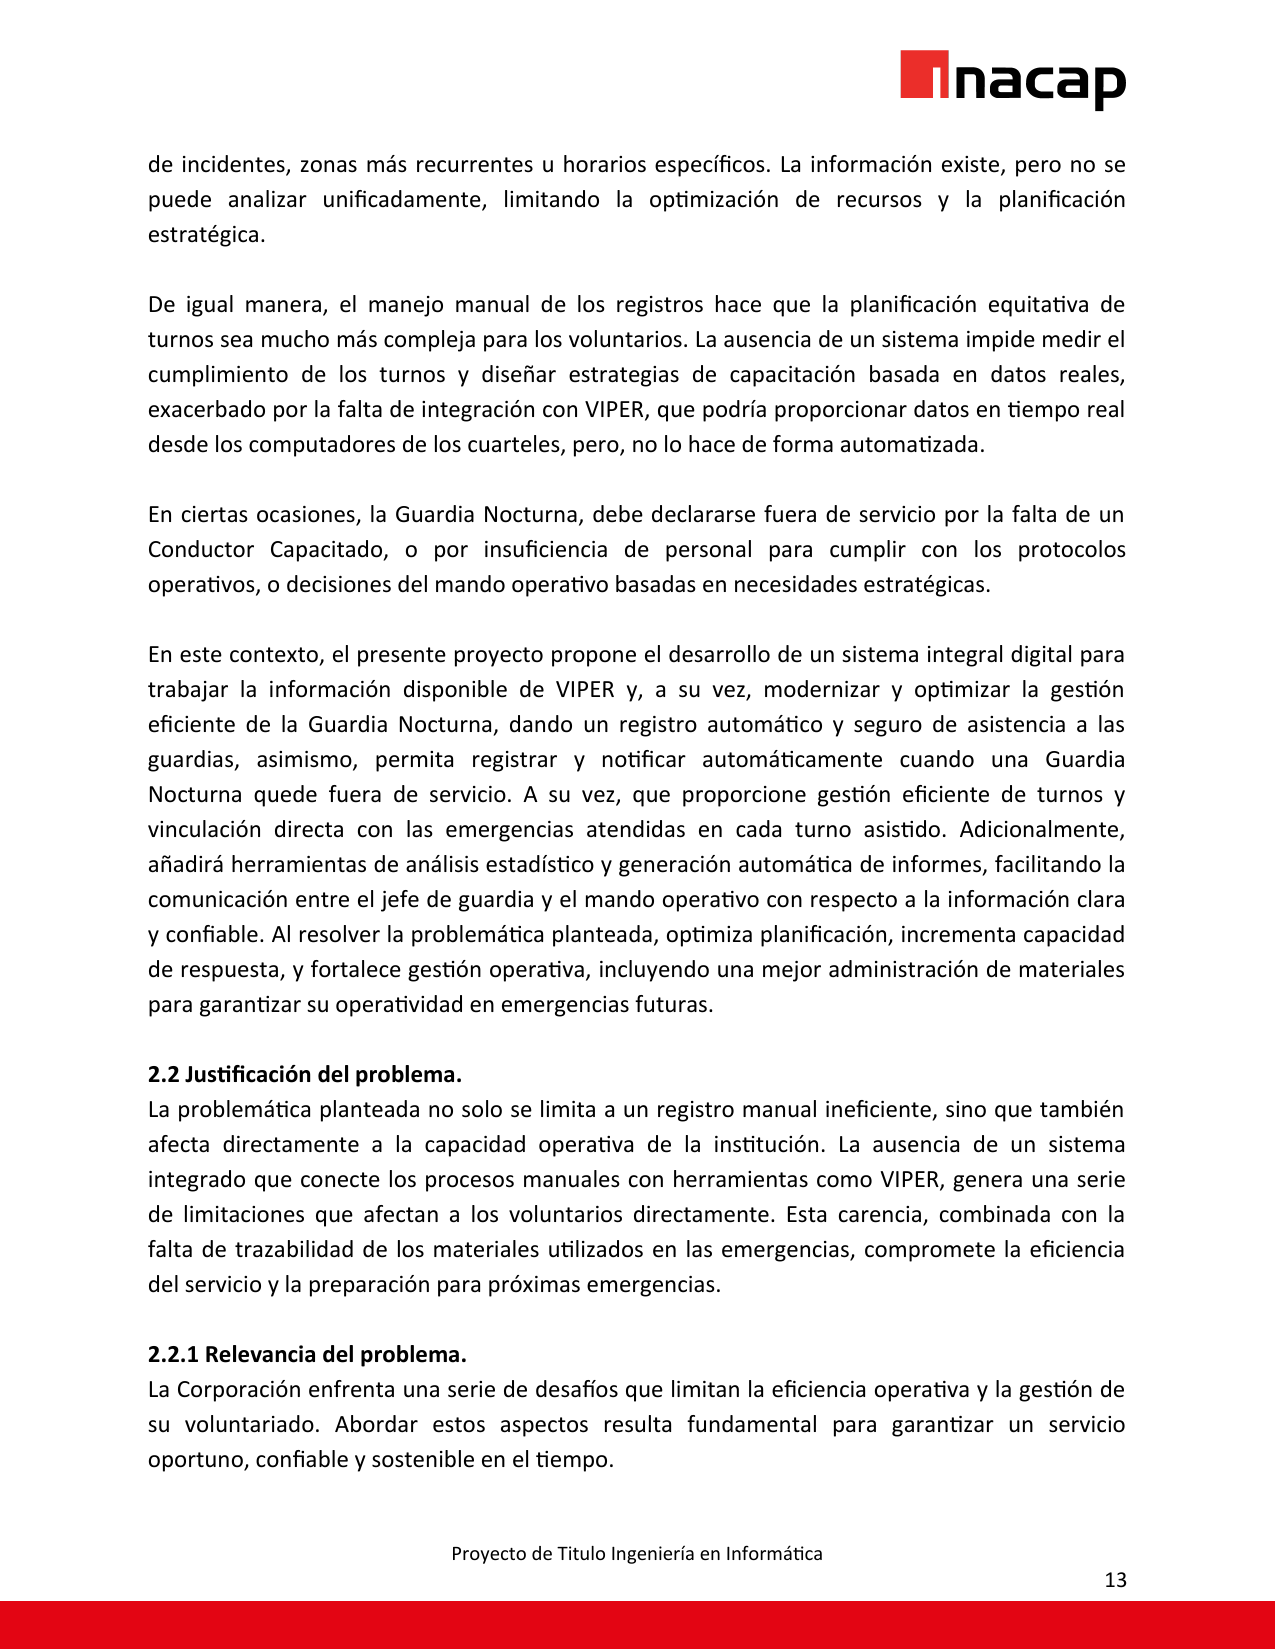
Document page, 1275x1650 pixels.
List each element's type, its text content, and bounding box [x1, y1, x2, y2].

text En ciertas ocasiones, la Guardia Nocturna, debe declararse fuera de servicio por la falta de un Conductor Capacitado, o por insuficiencia de personal para cumplir con los protocolos operativos, o decisiones del mando operativo basadas en necesidades estratégicas. [148, 498, 1127, 598]
text 2.2 Justificación del problema. [148, 1058, 1127, 1088]
text La problemática planteada no solo se limita a un registro manual ineficiente, sino que también afecta directamente a la capacidad operativa de la institución. La ausencia de un sistema integrado que conecte los procesos manuales con herramientas como VIPER, genera una serie de limitaciones que afectan a los voluntarios directamente. Esta carencia, combinada con la falta de trazabilidad de los materiales utilizados en las emergencias, compromete la eficiencia del servicio y la preparación para próximas emergencias. [148, 1093, 1127, 1298]
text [148, 148, 1127, 248]
text La Corporación enfrenta una serie de desafíos que limitan la eficiencia operativa y la gestión de su voluntariado. Abordar estos aspectos resulta fundamental para garantizar un servicio oportuno, confiable y sostenible en el tiempo. [148, 1373, 1127, 1473]
picture [884, 46, 1128, 112]
text De igual manera, el manejo manual de los registros hace que la planificación equitativa de turnos sea mucho más compleja para los voluntarios. La ausencia de un sistema impide medir el cumplimiento de los turnos y diseñar estrategias de capacitación basada en datos reales, exacerbado por la falta de integración con VIPER, que podría proporcionar datos en tiempo real desde los computadores de los cuarteles, pero, no lo hace de forma automatizada. [148, 288, 1127, 458]
text 2.2.1 Relevancia del problema. [148, 1338, 1127, 1368]
text En este contexto, el presente proyecto propone el desarrollo de un sistema integral digital para trabajar la información disponible de VIPER y, a su vez, modernizar y optimizar la gestión eficiente de la Guardia Nocturna, dando un registro automático y seguro de asistencia a las guardias, asimismo, permita registrar y notificar automáticamente cuando una Guardia Nocturna quede fuera de servicio. A su vez, que proporcione gestión eficiente de turnos y vinculación directa con las emergencias atendidas en cada turno asistido. Adicionalmente, añadirá herramientas de análisis estadístico y generación automática de informes, facilitando la comunicación entre el jefe de guardia y el mando operativo con respecto a la información clara y confiable. Al resolver la problemática planteada, optimiza planificación, incrementa capacidad de respuesta, y fortalece gestión operativa, incluyendo una mejor administración de materiales para garantizar su operatividad en emergencias futuras. [148, 638, 1127, 1018]
